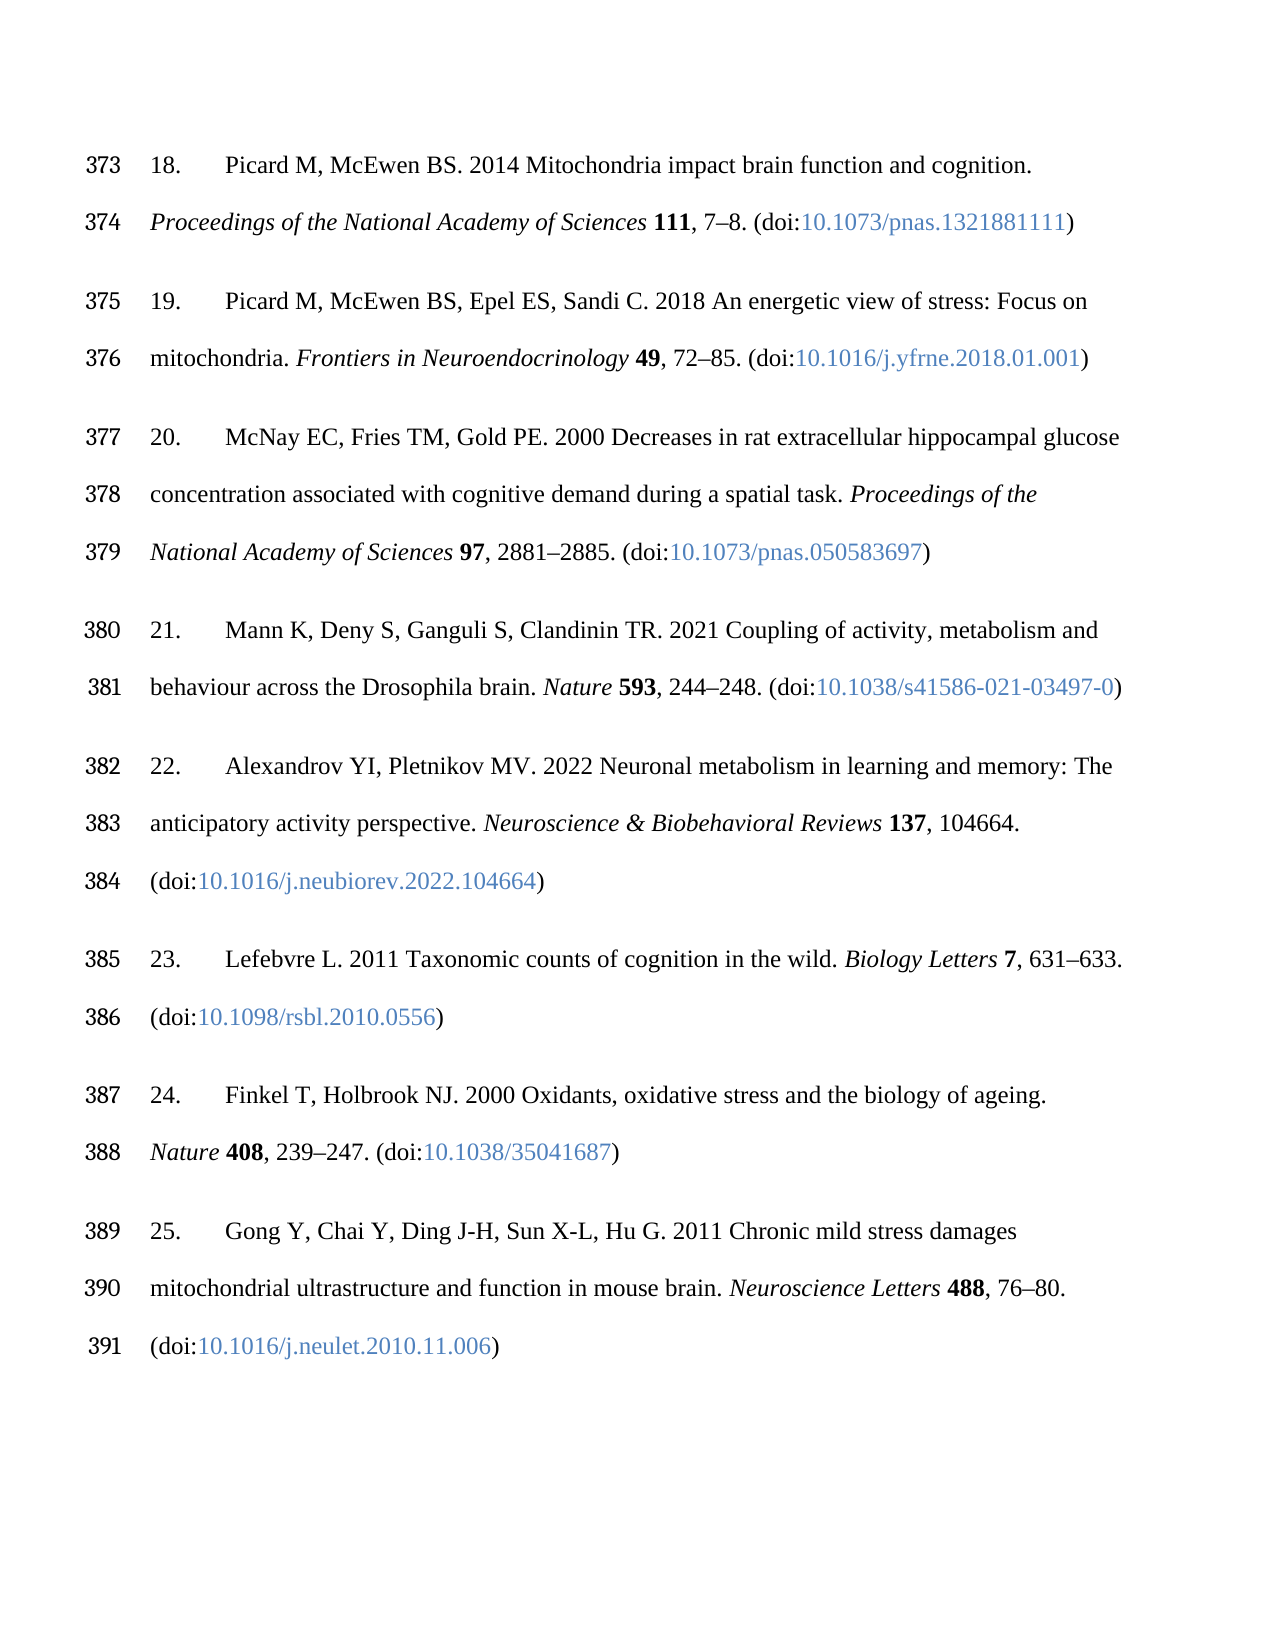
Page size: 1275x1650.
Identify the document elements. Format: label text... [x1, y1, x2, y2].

text 24. Finkel T, Holbrook NJ. 2000 Oxidants, oxidative stress and the biology of ageing. Nature 408, 239–247. (doi:10.1038/35041687) [150, 1080, 1125, 1166]
text 21. Mann K, Deny S, Ganguli S, Clandinin TR. 2021 Coupling of activity, metabolism and behaviour across the Drosophila brain. Nature 593, 244–248. (doi:10.1038/s41586-021-03497-0) [150, 615, 1125, 701]
text 18. Picard M, McEwen BS. 2014 Mitochondria impact brain function and cognition. Proceedings of the National Academy of Sciences 111, 7–8. (doi:10.1073/pnas.1321881111) [150, 150, 1125, 236]
text 23. Lefebvre L. 2011 Taxonomic counts of cognition in the wild. Biology Letters 7, 631–633. (doi:10.1098/rsbl.2010.0556) [150, 944, 1125, 1030]
text 20. McNay EC, Fries TM, Gold PE. 2000 Decreases in rat extracellular hippocampal glucose concentration associated with cognitive demand during a spatial task. Proceedings of the National Academy of Sciences 97, 2881–2885. (doi:10.1073/pnas.050583697) [150, 422, 1125, 565]
text 22. Alexandrov YI, Pletnikov MV. 2022 Neuronal metabolism in learning and memory: The anticipatory activity perspective. Neuroscience & Biobehavioral Reviews 137, 104664. (doi:10.1016/j.neubiorev.2022.104664) [150, 751, 1125, 894]
text 19. Picard M, McEwen BS, Epel ES, Sandi C. 2018 An energetic view of stress: Focus on mitochondria. Frontiers in Neuroendocrinology 49, 72–85. (doi:10.1016/j.yfrne.2018.01.001) [150, 286, 1125, 372]
text 25. Gong Y, Chai Y, Ding J-H, Sun X-L, Hu G. 2011 Chronic mild stress damages mitochondrial ultrastructure and function in mouse brain. Neuroscience Letters 488, 76–80. (doi:10.1016/j.neulet.2010.11.006) [150, 1216, 1125, 1359]
